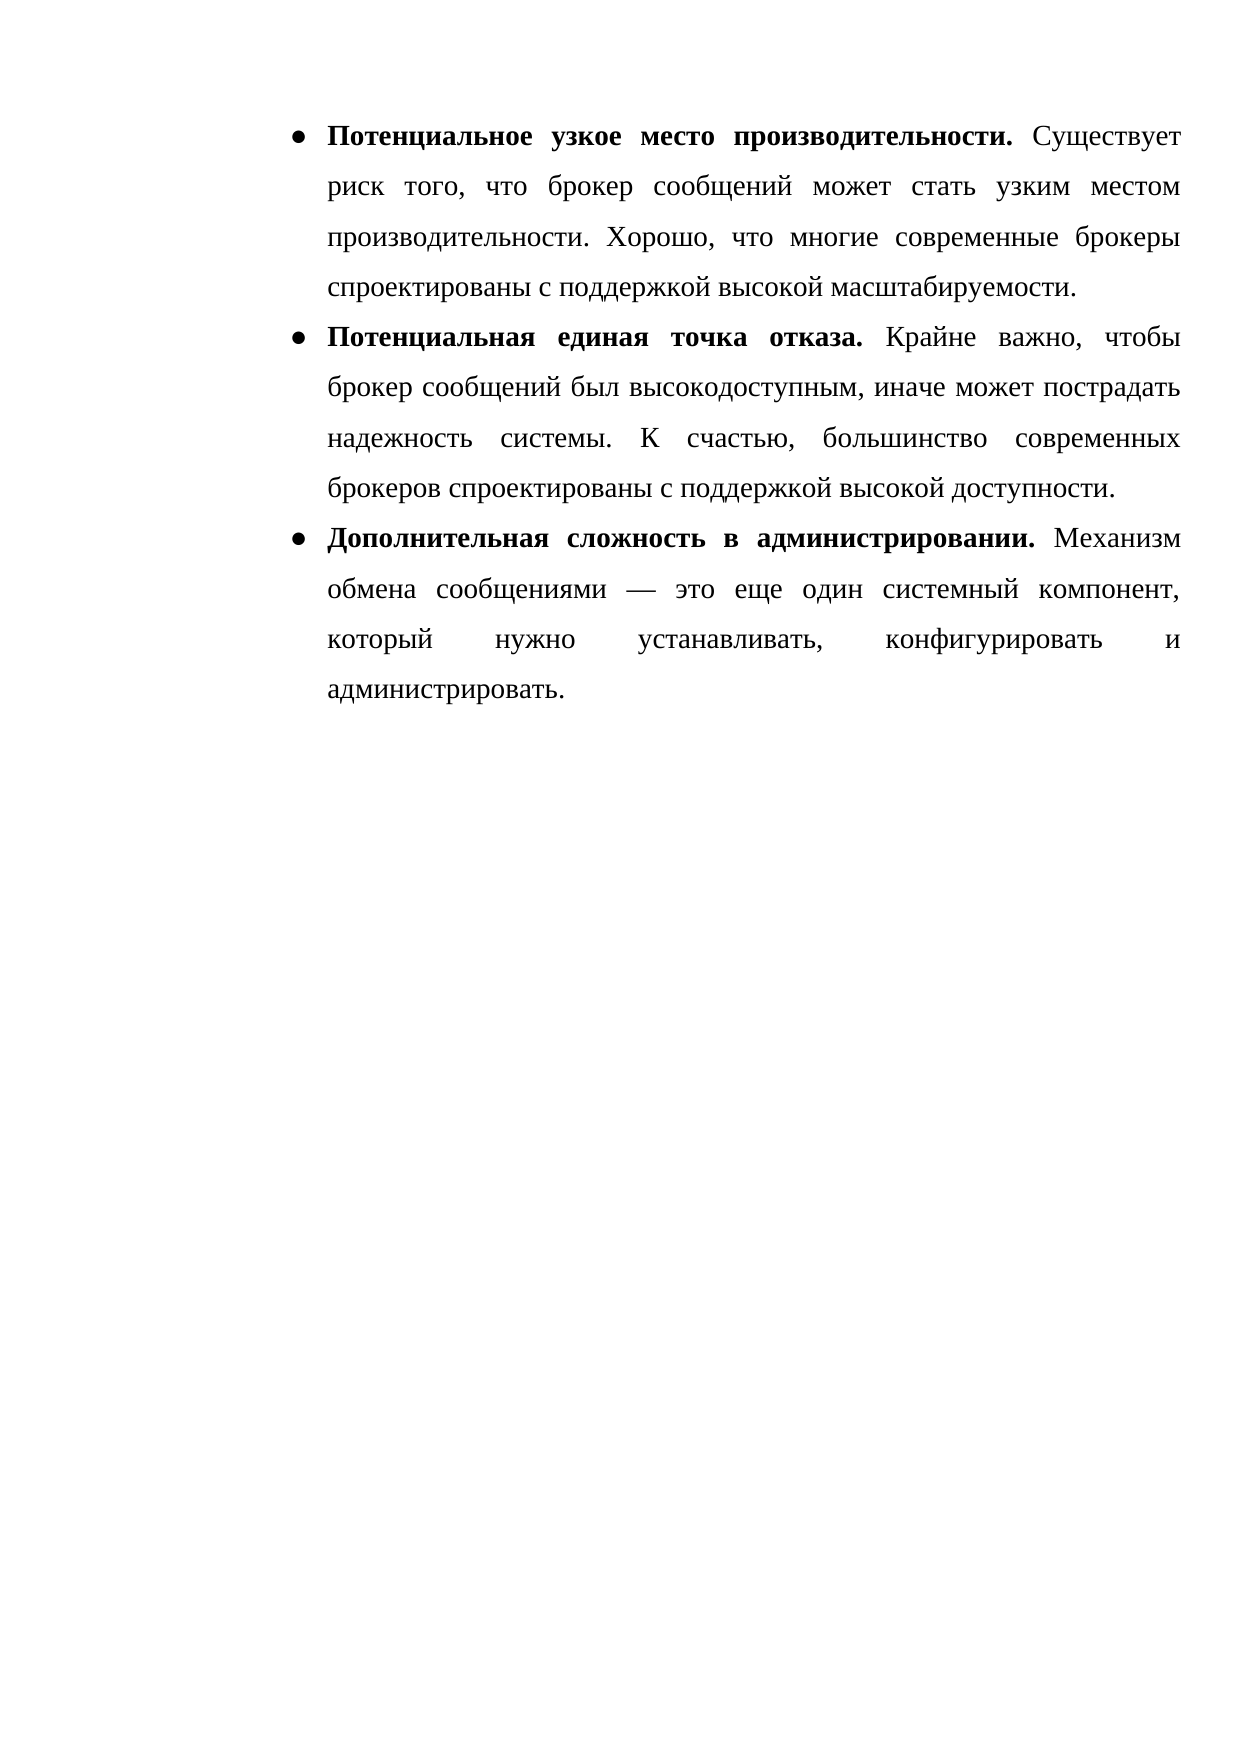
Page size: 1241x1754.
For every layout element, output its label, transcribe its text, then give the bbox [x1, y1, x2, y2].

list Дополнительная сложность в администрировании. Механизм обмена сообщениями — это еще один системный компонент, который нужно устанавливать, конфигурировать и администрировать. [289, 521, 1181, 705]
list Потенциальная единая точка отказа. Крайне важно, чтобы брокер сообщений был высокодоступным, иначе может пострадать надежность системы. К счастью, большинство современных брокеров спроектированы с поддержкой высокой доступности. [289, 319, 1181, 504]
list Потенциальное узкое место производительности. Существует риск того, что брокер сообщений может стать узким местом производительности. Хорошо, что многие современные брокеры спроектированы с поддержкой высокой масштабируемости. [289, 118, 1181, 302]
